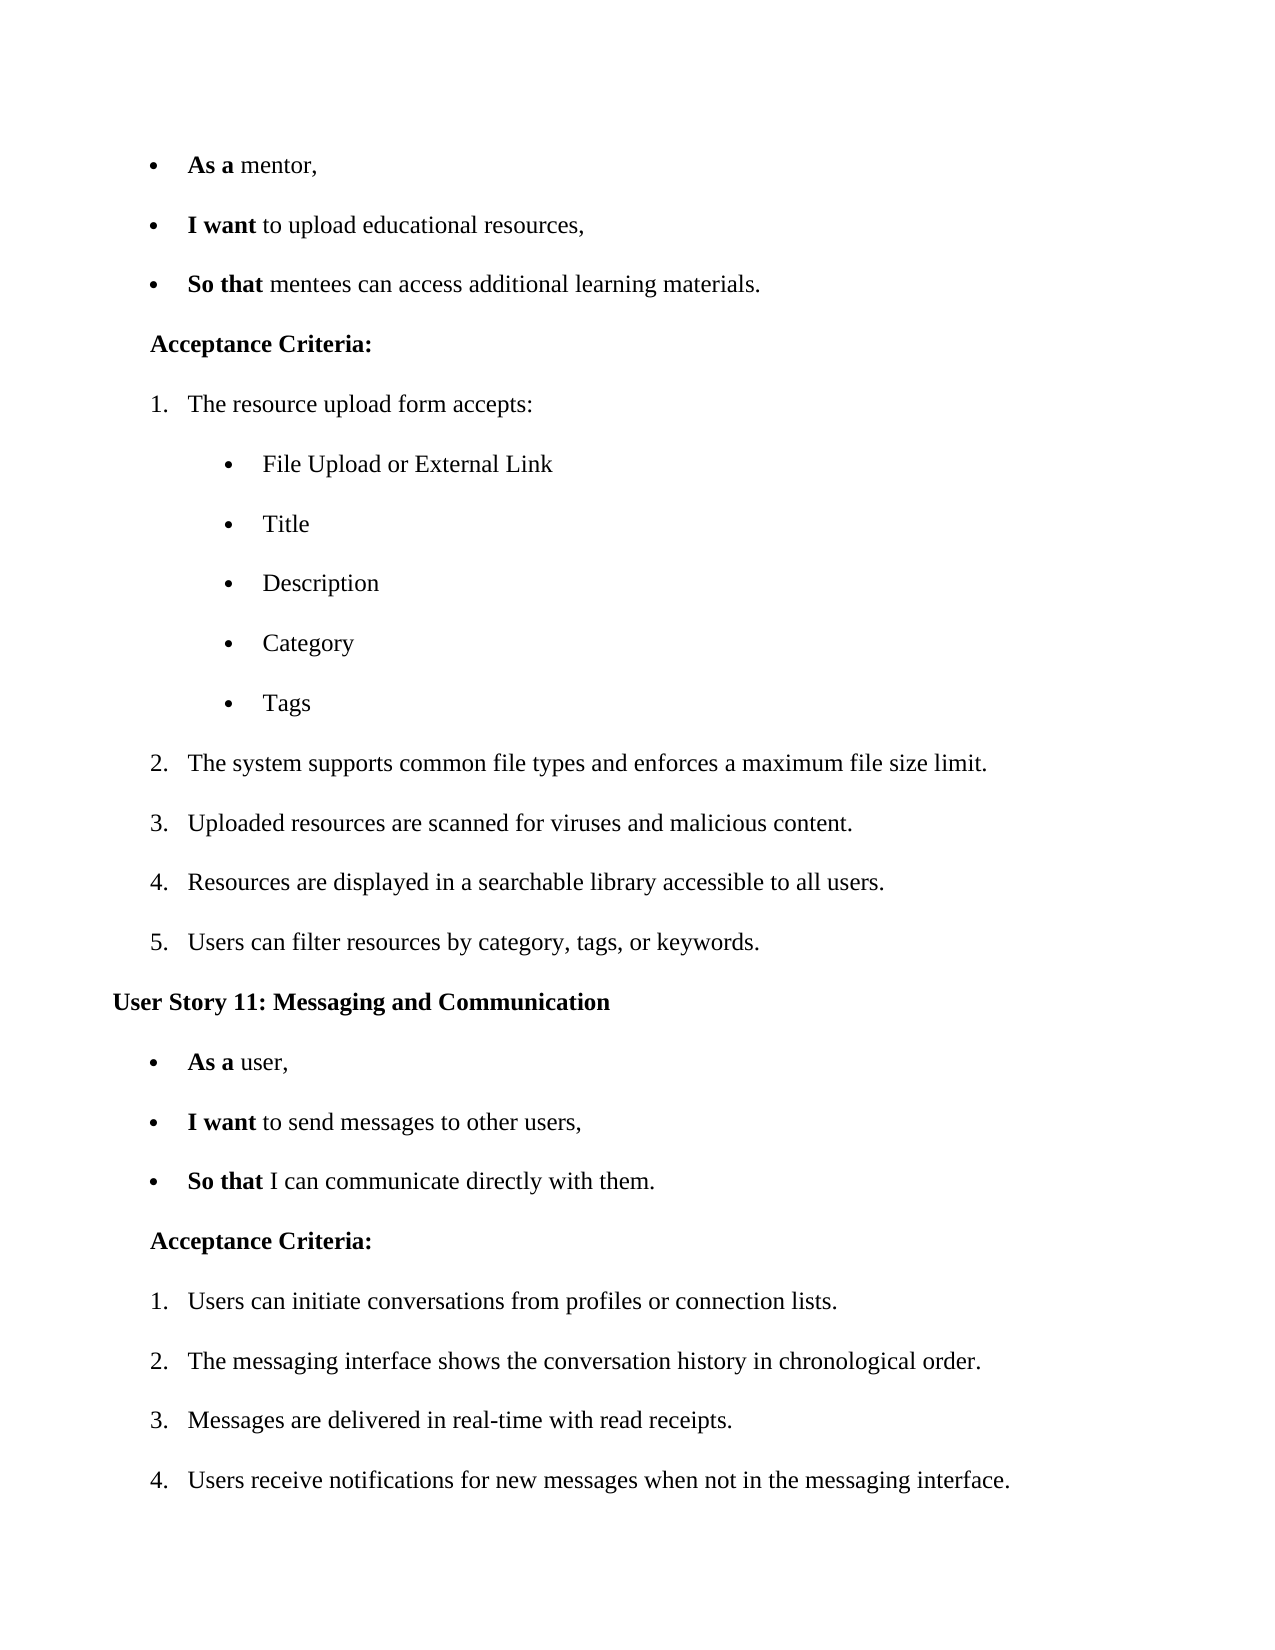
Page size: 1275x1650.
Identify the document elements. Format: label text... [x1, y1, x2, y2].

list As a mentor, [150, 150, 1162, 179]
list Resources are displayed in a searchable library accessible to all users. [150, 867, 1162, 896]
list So that I can communicate directly with them. [150, 1166, 1162, 1195]
list Tags [225, 688, 1162, 717]
list Users receive notifications for new messages when not in the messaging interface. [150, 1465, 1162, 1494]
list Users can initiate conversations from profiles or connection lists. [150, 1286, 1162, 1315]
list Title [225, 509, 1162, 537]
list I want to send messages to other users, [150, 1107, 1162, 1135]
text User Story 11: Messaging and Communication [112, 987, 1162, 1016]
list As a user, [150, 1047, 1162, 1076]
list Category [225, 628, 1162, 657]
list The resource upload form accepts: [150, 389, 1162, 418]
list The messaging interface shows the conversation history in chronological order. [150, 1346, 1162, 1374]
text Acceptance Criteria: [150, 1226, 1162, 1255]
list Uploaded resources are scanned for viruses and malicious content. [150, 808, 1162, 836]
list Users can filter resources by category, tags, or keywords. [150, 927, 1162, 956]
list Messages are delivered in real-time with read receipts. [150, 1406, 1162, 1434]
list I want to upload educational resources, [150, 210, 1162, 238]
list So that mentees can access additional learning materials. [150, 269, 1162, 298]
list Description [225, 568, 1162, 597]
list The system supports common file types and enforces a maximum file size limit. [150, 748, 1162, 777]
list File Upload or External Link [225, 449, 1162, 478]
text Acceptance Criteria: [150, 329, 1162, 358]
